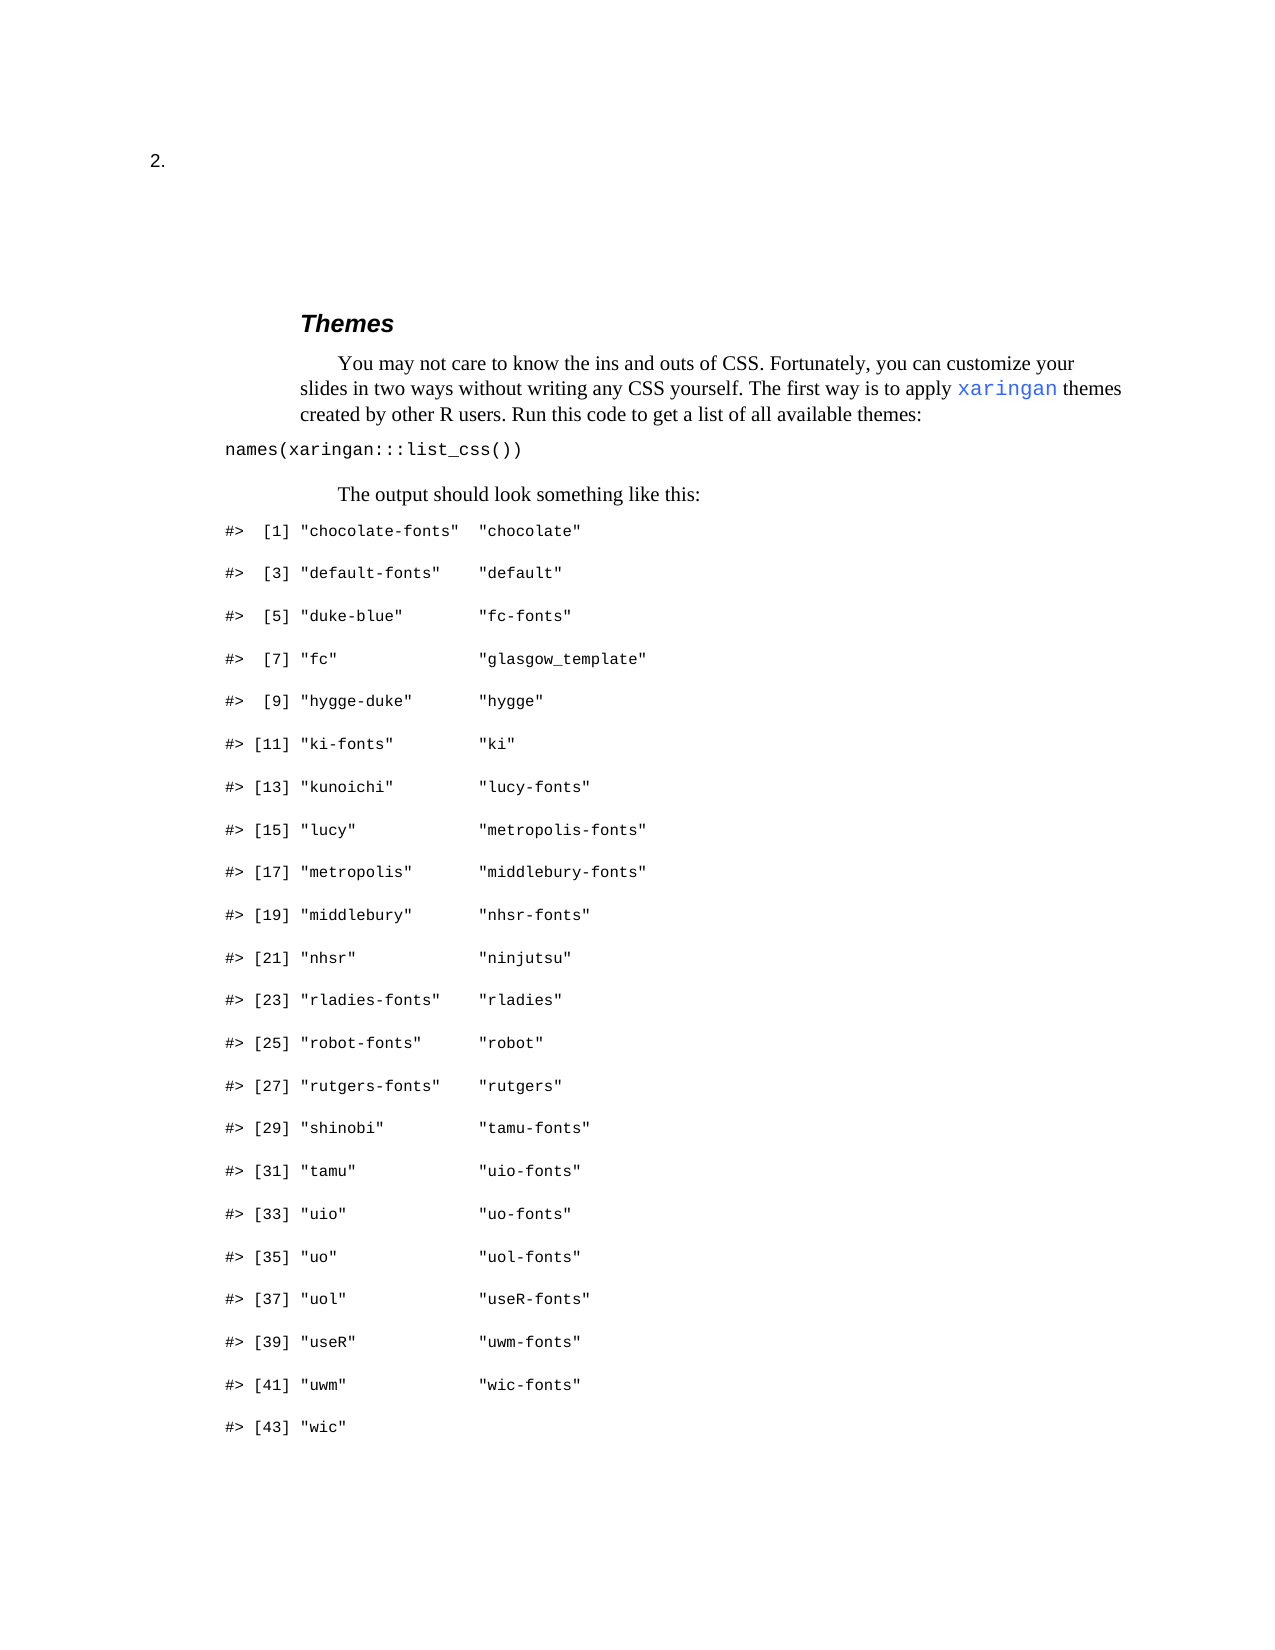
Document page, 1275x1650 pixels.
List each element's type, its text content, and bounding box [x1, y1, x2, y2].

text #> [25] "robot-fonts" "robot" [225, 1031, 1125, 1053]
text #> [1] "chocolate-fonts" "chocolate" [225, 519, 1125, 541]
text You may not care to know the ins and outs of CSS. Fortunately, you can customize your slides in two ways without writing any CSS yourself. The first way is to apply xaringan themes created by other R users. Run this code to get a list of all available themes: [300, 350, 1125, 426]
text names(xaringan:::list_css()) [225, 439, 1125, 461]
text #> [23] "rladies-fonts" "rladies" [225, 989, 1125, 1011]
text #> [37] "uol" "useR-fonts" [225, 1288, 1125, 1309]
text #> [31] "tamu" "uio-fonts" [225, 1159, 1125, 1181]
text #> [15] "lucy" "metropolis-fonts" [225, 818, 1125, 840]
text #> [33] "uio" "uo-fonts" [225, 1202, 1125, 1224]
text #> [11] "ki-fonts" "ki" [225, 732, 1125, 754]
text #> [43] "wic" [225, 1416, 1125, 1438]
text #> [3] "default-fonts" "default" [225, 562, 1125, 583]
text #> [39] "useR" "uwm-fonts" [225, 1330, 1125, 1352]
text Themes [300, 307, 1125, 338]
text #> [5] "duke-blue" "fc-fonts" [225, 604, 1125, 626]
text #> [19] "middlebury" "nhsr-fonts" [225, 903, 1125, 925]
text #> [9] "hygge-duke" "hygge" [225, 690, 1125, 712]
text The output should look something like this: [300, 481, 1125, 506]
text #> [35] "uo" "uol-fonts" [225, 1245, 1125, 1267]
text #> [41] "uwm" "wic-fonts" [225, 1373, 1125, 1395]
text #> [7] "fc" "glasgow_template" [225, 647, 1125, 669]
text #> [13] "kunoichi" "lucy-fonts" [225, 775, 1125, 797]
text #> [17] "metropolis" "middlebury-fonts" [225, 861, 1125, 882]
text #> [27] "rutgers-fonts" "rutgers" [225, 1074, 1125, 1096]
text #> [21] "nhsr" "ninjutsu" [225, 946, 1125, 968]
text #> [29] "shinobi" "tamu-fonts" [225, 1117, 1125, 1139]
